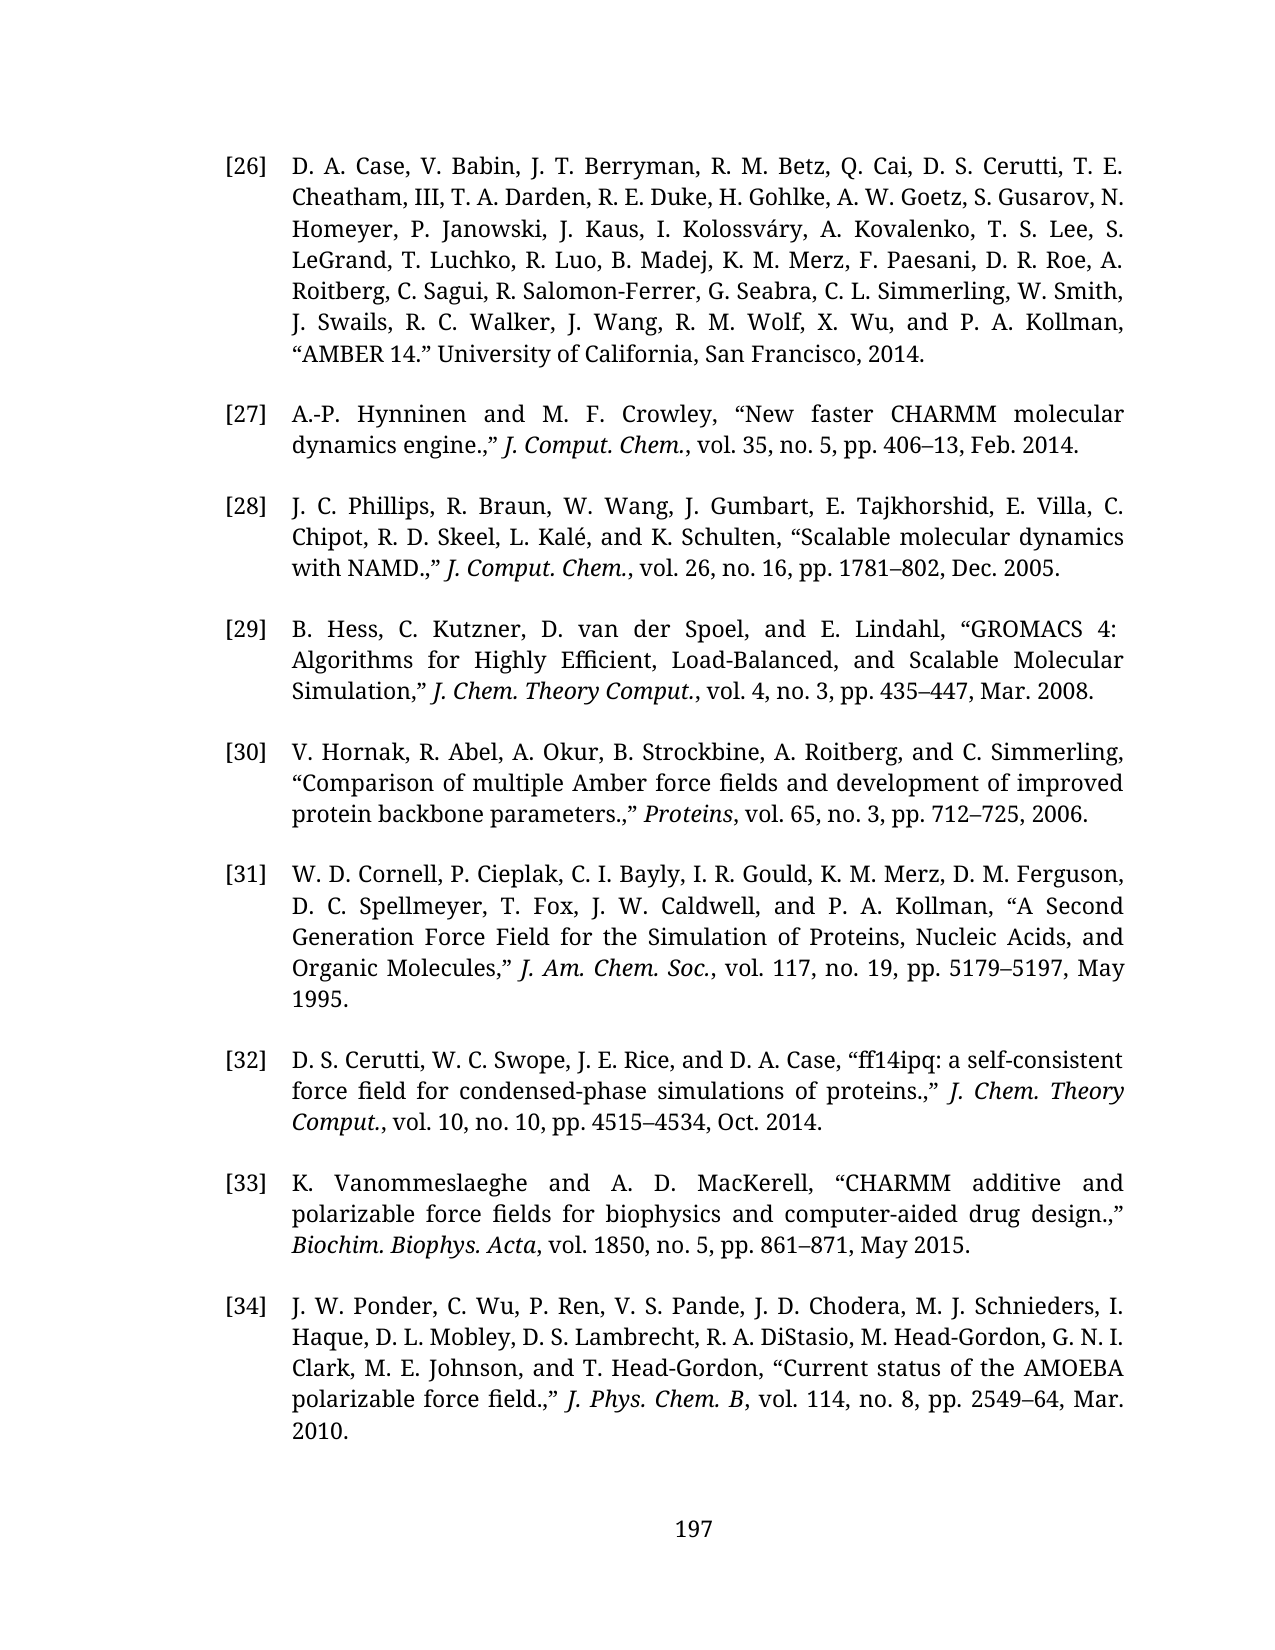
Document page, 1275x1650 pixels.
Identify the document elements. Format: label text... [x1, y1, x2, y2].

text [28] J. C. Phillips, R. Braun, W. Wang, J. Gumbart, E. Tajkhorshid, E. Villa, C. Chipot, R. D. Skeel, L. Kalé, and K. Schulten, “Scalable molecular dynamics with NAMD.,” J. Comput. Chem., vol. 26, no. 16, pp. 1781–802, Dec. 2005. [225, 489, 1125, 583]
text [29] B. Hess, C. Kutzner, D. van der Spoel, and E. Lindahl, “GROMACS 4: Algorithms for Highly Efficient, Load-Balanced, and Scalable Molecular Simulation,” J. Chem. Theory Comput., vol. 4, no. 3, pp. 435–447, Mar. 2008. [225, 612, 1125, 706]
text [32] D. S. Cerutti, W. C. Swope, J. E. Rice, and D. A. Case, “ff14ipq: a self-consistent force field for condensed-phase simulations of proteins.,” J. Chem. Theory Comput., vol. 10, no. 10, pp. 4515–4534, Oct. 2014. [225, 1044, 1125, 1137]
text [26] D. A. Case, V. Babin, J. T. Berryman, R. M. Betz, Q. Cai, D. S. Cerutti, T. E. Cheatham, III, T. A. Darden, R. E. Duke, H. Gohlke, A. W. Goetz, S. Gusarov, N. Homeyer, P. Janowski, J. Kaus, I. Kolossváry, A. Kovalenko, T. S. Lee, S. LeGrand, T. Luchko, R. Luo, B. Madej, K. M. Merz, F. Paesani, D. R. Roe, A. Roitberg, C. Sagui, R. Salomon-Ferrer, G. Seabra, C. L. Simmerling, W. Smith, J. Swails, R. C. Walker, J. Wang, R. M. Wolf, X. Wu, and P. A. Kollman, “AMBER 14.” University of California, San Francisco, 2014. [225, 150, 1125, 369]
text [30] V. Hornak, R. Abel, A. Okur, B. Strockbine, A. Roitberg, and C. Simmerling, “Comparison of multiple Amber force fields and development of improved protein backbone parameters.,” Proteins, vol. 65, no. 3, pp. 712–725, 2006. [225, 735, 1125, 829]
text [33] K. Vanommeslaeghe and A. D. MacKerell, “CHARMM additive and polarizable force fields for biophysics and computer-aided drug design.,” Biochim. Biophys. Acta, vol. 1850, no. 5, pp. 861–871, May 2015. [225, 1167, 1125, 1260]
text [31] W. D. Cornell, P. Cieplak, C. I. Bayly, I. R. Gould, K. M. Merz, D. M. Ferguson, D. C. Spellmeyer, T. Fox, J. W. Caldwell, and P. A. Kollman, “A Second Generation Force Field for the Simulation of Proteins, Nucleic Acids, and Organic Molecules,” J. Am. Chem. Soc., vol. 117, no. 19, pp. 5179–5197, May 1995. [225, 858, 1125, 1014]
text [34] J. W. Ponder, C. Wu, P. Ren, V. S. Pande, J. D. Chodera, M. J. Schnieders, I. Haque, D. L. Mobley, D. S. Lambrecht, R. A. DiStasio, M. Head-Gordon, G. N. I. Clark, M. E. Johnson, and T. Head-Gordon, “Current status of the AMOEBA polarizable force field.,” J. Phys. Chem. B, vol. 114, no. 8, pp. 2549–64, Mar. 2010. [225, 1289, 1125, 1446]
text [27] A.-P. Hynninen and M. F. Crowley, “New faster CHARMM molecular dynamics engine.,” J. Comput. Chem., vol. 35, no. 5, pp. 406–13, Feb. 2014. [225, 398, 1125, 460]
